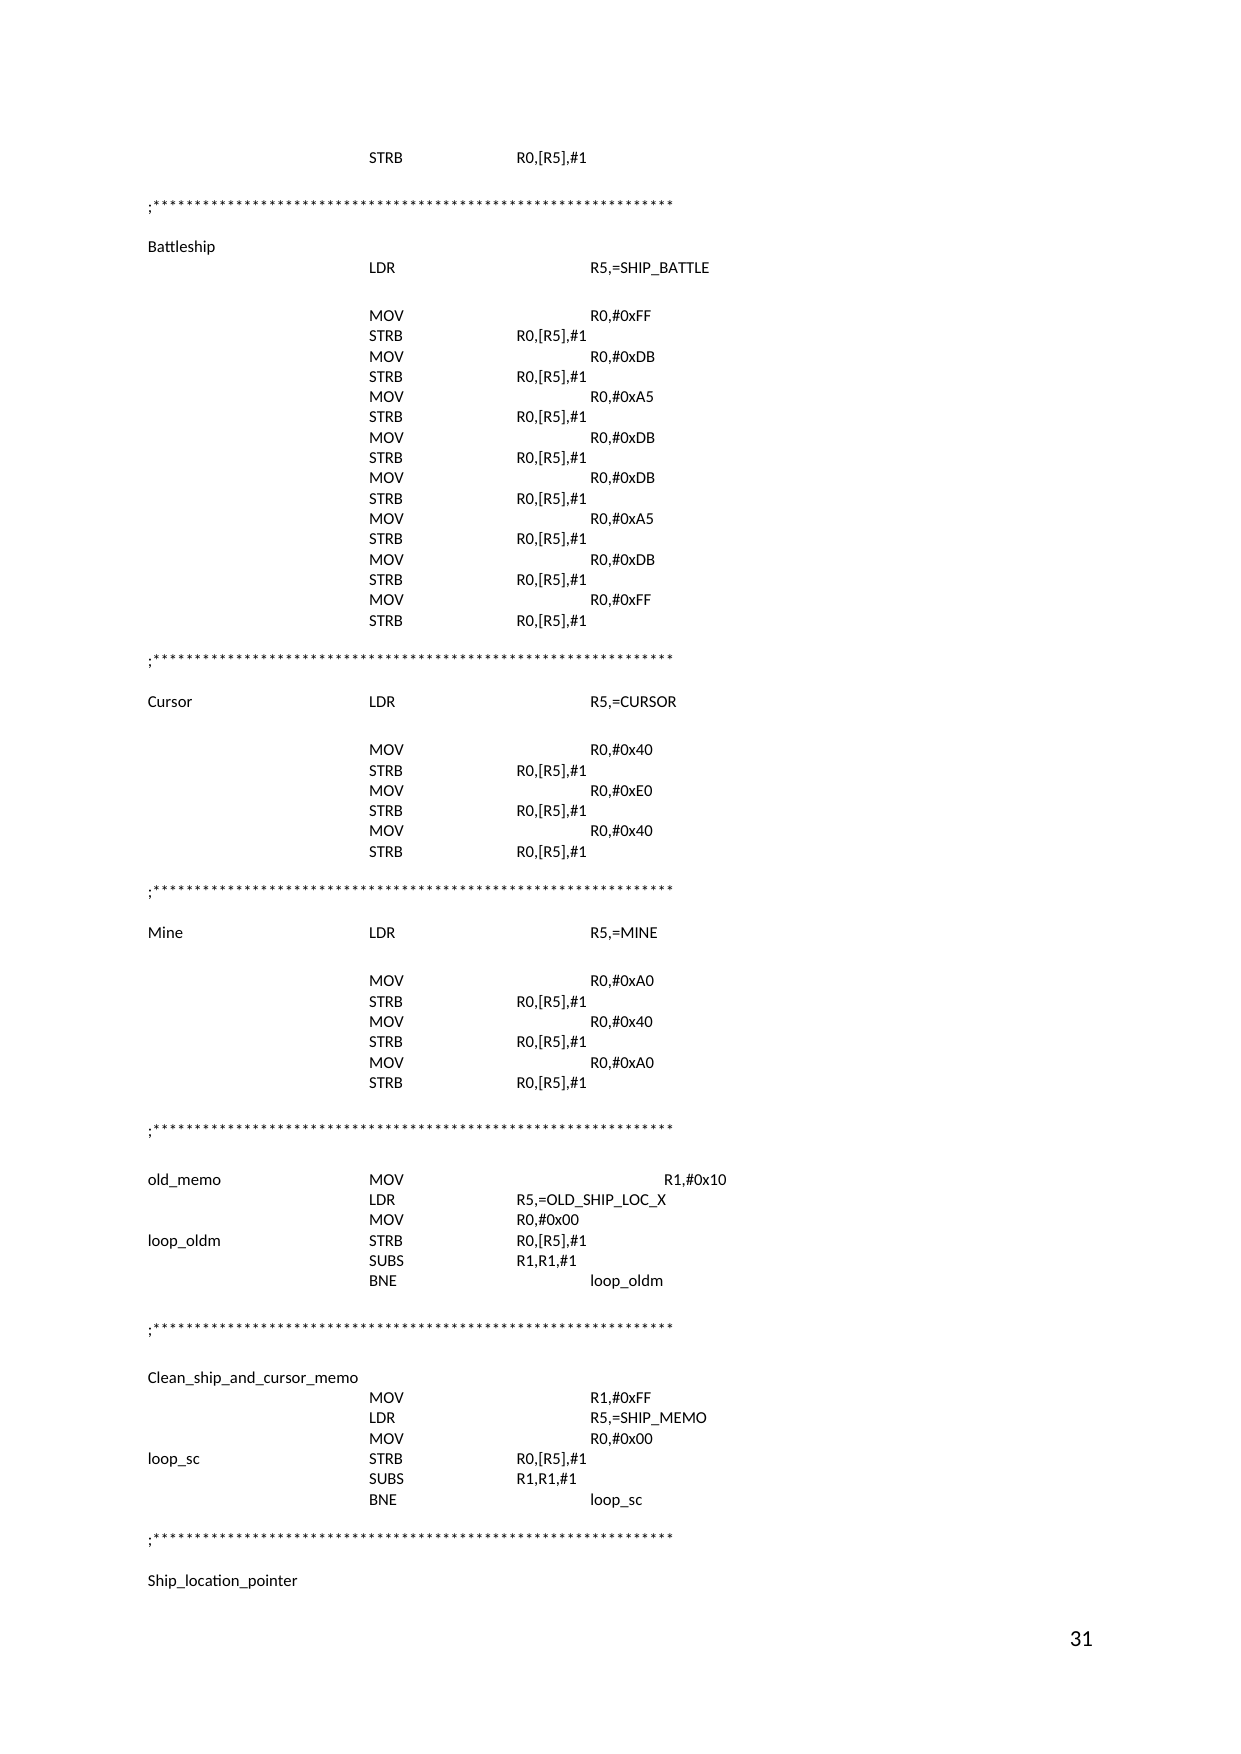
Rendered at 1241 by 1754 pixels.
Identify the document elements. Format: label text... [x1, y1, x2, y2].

text MOV R0,#0x40 [148, 821, 1093, 841]
text STRB R0,[R5],#1 [148, 569, 1093, 589]
text MOV R0,#0xA0 [148, 1052, 1093, 1072]
text STRB R0,[R5],#1 [148, 991, 1093, 1011]
text MOV R0,#0x40 [148, 739, 1093, 760]
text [148, 1529, 1093, 1550]
text SUBS R1,R1,#1 [148, 1250, 1093, 1270]
text STRB R0,[R5],#1 [148, 148, 1093, 168]
text STRB R0,[R5],#1 [148, 760, 1093, 780]
text Clean_ship_and_cursor_memo [148, 1367, 1093, 1387]
text MOV R0,#0xA5 [148, 508, 1093, 529]
text SUBS R1,R1,#1 [148, 1469, 1093, 1489]
text MOV R0,#0x40 [148, 1011, 1093, 1032]
text ;*************************************************************** [148, 1319, 1093, 1339]
text STRB R0,[R5],#1 [148, 610, 1093, 630]
text Ship_location_pointer [148, 1570, 1093, 1591]
text LDR R5,=SHIP_BATTLE [148, 257, 1093, 277]
text MOV R0,#0xDB [148, 468, 1093, 488]
text Mine LDR R5,=MINE [148, 922, 1093, 943]
text MOV R1,#0xFF [148, 1387, 1093, 1408]
text STRB R0,[R5],#1 [148, 326, 1093, 346]
text loop_sc STRB R0,[R5],#1 [148, 1448, 1093, 1469]
text BNE loop_oldm [148, 1270, 1093, 1291]
text MOV R0,#0xFF [148, 589, 1093, 610]
text MOV R0,#0xA5 [148, 386, 1093, 407]
text STRB R0,[R5],#1 [148, 529, 1093, 549]
text loop_oldm STRB R0,[R5],#1 [148, 1230, 1093, 1250]
text STRB R0,[R5],#1 [148, 366, 1093, 386]
text ;*************************************************************** [148, 882, 1093, 902]
text ;*************************************************************** [148, 651, 1093, 671]
text STRB R0,[R5],#1 [148, 447, 1093, 468]
text MOV R0,#0xA0 [148, 971, 1093, 991]
text STRB R0,[R5],#1 [148, 841, 1093, 861]
text MOV R0,#0xDB [148, 346, 1093, 366]
text MOV R0,#0x00 [148, 1428, 1093, 1448]
text STRB R0,[R5],#1 [148, 1072, 1093, 1092]
text MOV R0,#0xDB [148, 549, 1093, 569]
text old_memo MOV R1,#0x10 [148, 1169, 1093, 1189]
text MOV R0,#0x00 [148, 1209, 1093, 1230]
text STRB R0,[R5],#1 [148, 488, 1093, 508]
text STRB R0,[R5],#1 [148, 407, 1093, 427]
text MOV R0,#0xE0 [148, 780, 1093, 800]
text STRB R0,[R5],#1 [148, 800, 1093, 821]
text Cursor LDR R5,=CURSOR [148, 691, 1093, 711]
text MOV R0,#0xFF [148, 305, 1093, 326]
text MOV R0,#0xDB [148, 427, 1093, 447]
text LDR R5,=SHIP_MEMO [148, 1408, 1093, 1428]
text STRB R0,[R5],#1 [148, 1032, 1093, 1052]
text LDR R5,=OLD_SHIP_LOC_X [148, 1189, 1093, 1209]
text ;*************************************************************** [148, 1121, 1093, 1141]
text BNE loop_sc [148, 1489, 1093, 1509]
text ;*************************************************************** [148, 196, 1093, 216]
text Battleship [148, 237, 1093, 257]
